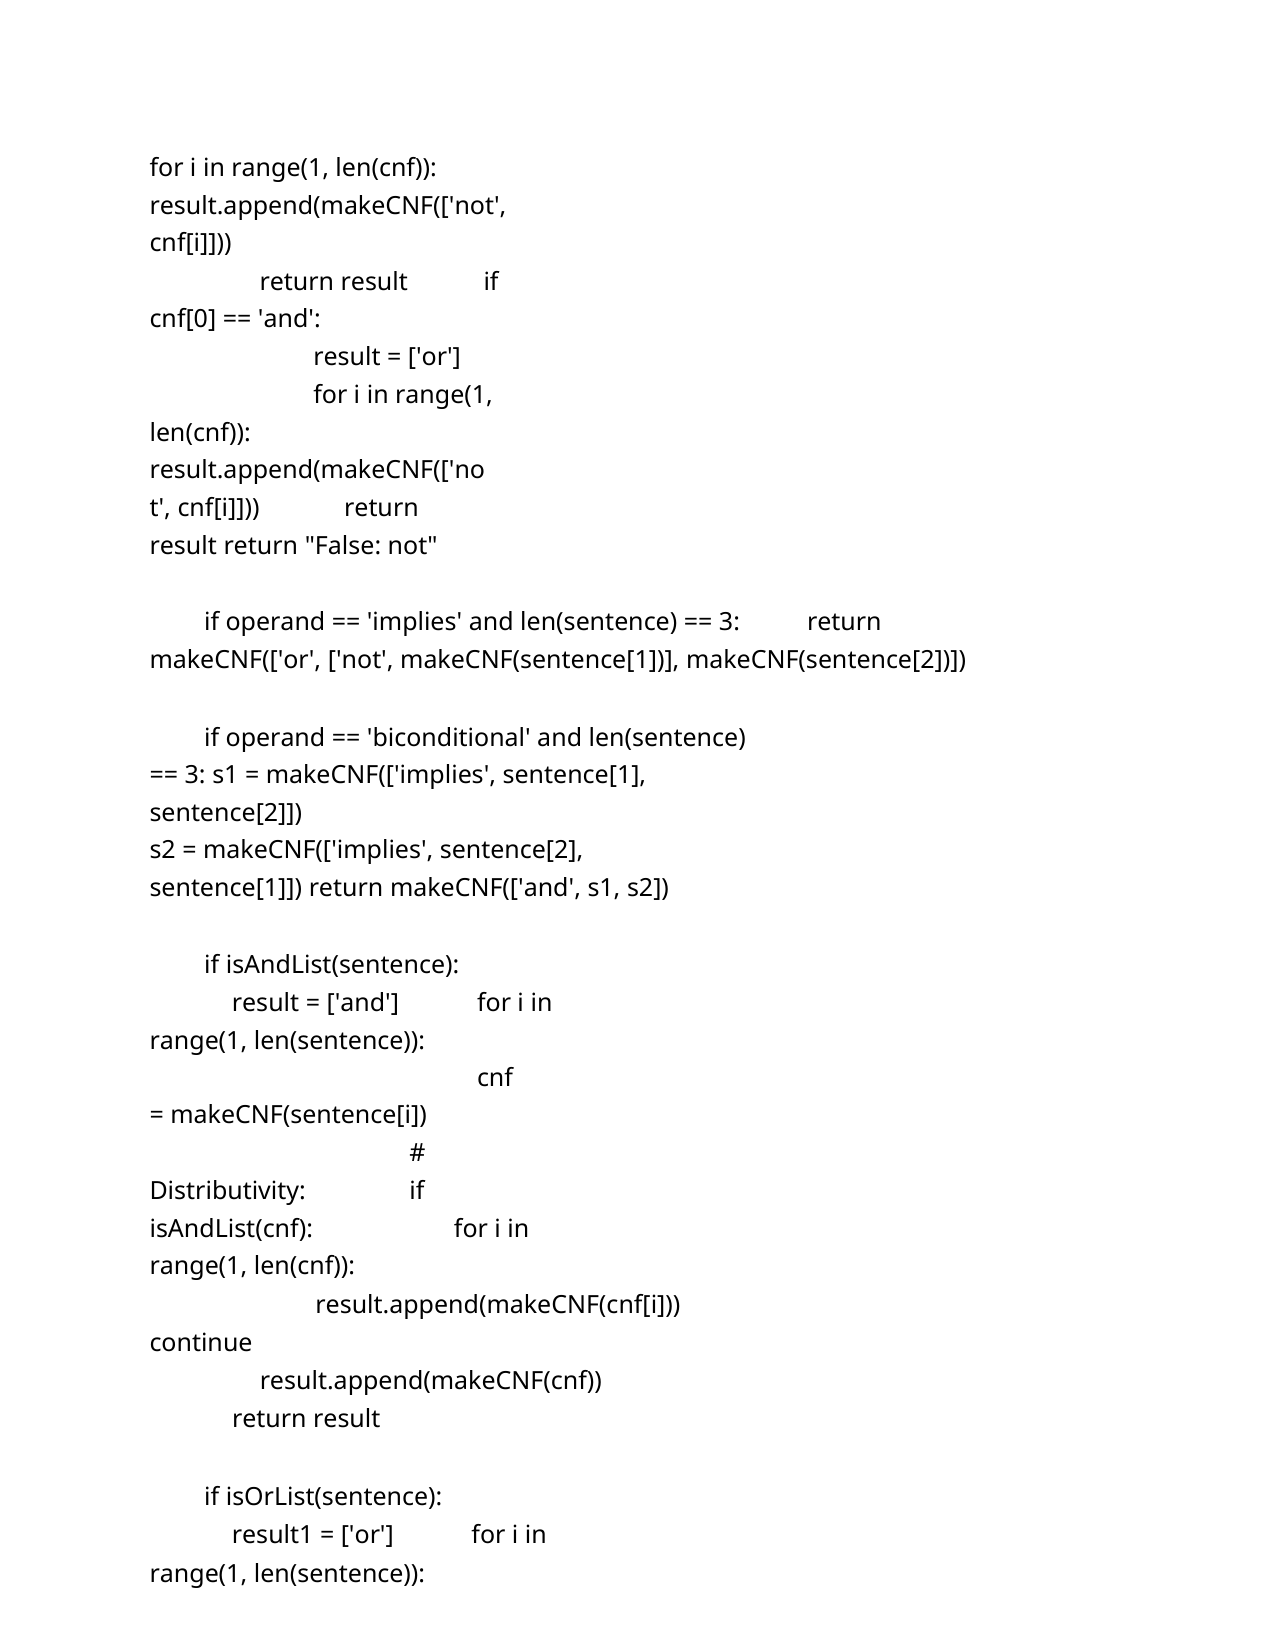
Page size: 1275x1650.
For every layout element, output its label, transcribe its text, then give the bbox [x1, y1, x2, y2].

text continue [149, 1324, 1137, 1358]
text s2 = makeCNF(['implies', sentence[2], sentence[1]]) return makeCNF(['and', s1, s2]) [149, 832, 723, 903]
text if isAndList(sentence): [204, 947, 1137, 981]
text = makeCNF(sentence[i]) # Distributivity: if isAndList(cnf): for i in range(1, len(cnf)): [149, 1097, 553, 1282]
text if operand == 'biconditional' and len(sentence) == 3: s1 = makeCNF(['implies', sentence[1], sentence[2]]) [149, 719, 780, 828]
text return result if cnf[0] == 'and': result = ['or'] for i in range(1, len(cnf)): [149, 263, 513, 448]
text result.append(makeCNF(cnf[i])) [315, 1286, 1137, 1321]
text if operand == 'implies' and len(sentence) == 3: return makeCNF(['or', ['not', makeCNF(sentence[1])], makeCNF(sentence[2])]) [149, 604, 1046, 676]
text for i in range(1, len(cnf)): result.append(makeCNF(['not', cnf[i]])) [149, 150, 572, 259]
text if isOrList(sentence): [204, 1478, 1137, 1512]
text return result [232, 1401, 1137, 1435]
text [149, 1517, 568, 1589]
text result = ['and'] for i in range(1, len(sentence)): cnf [149, 985, 568, 1094]
text result.append(makeCNF(['not', cnf[i]])) return result return "False: not" [149, 452, 489, 561]
text result.append(makeCNF(cnf)) [259, 1363, 1137, 1397]
